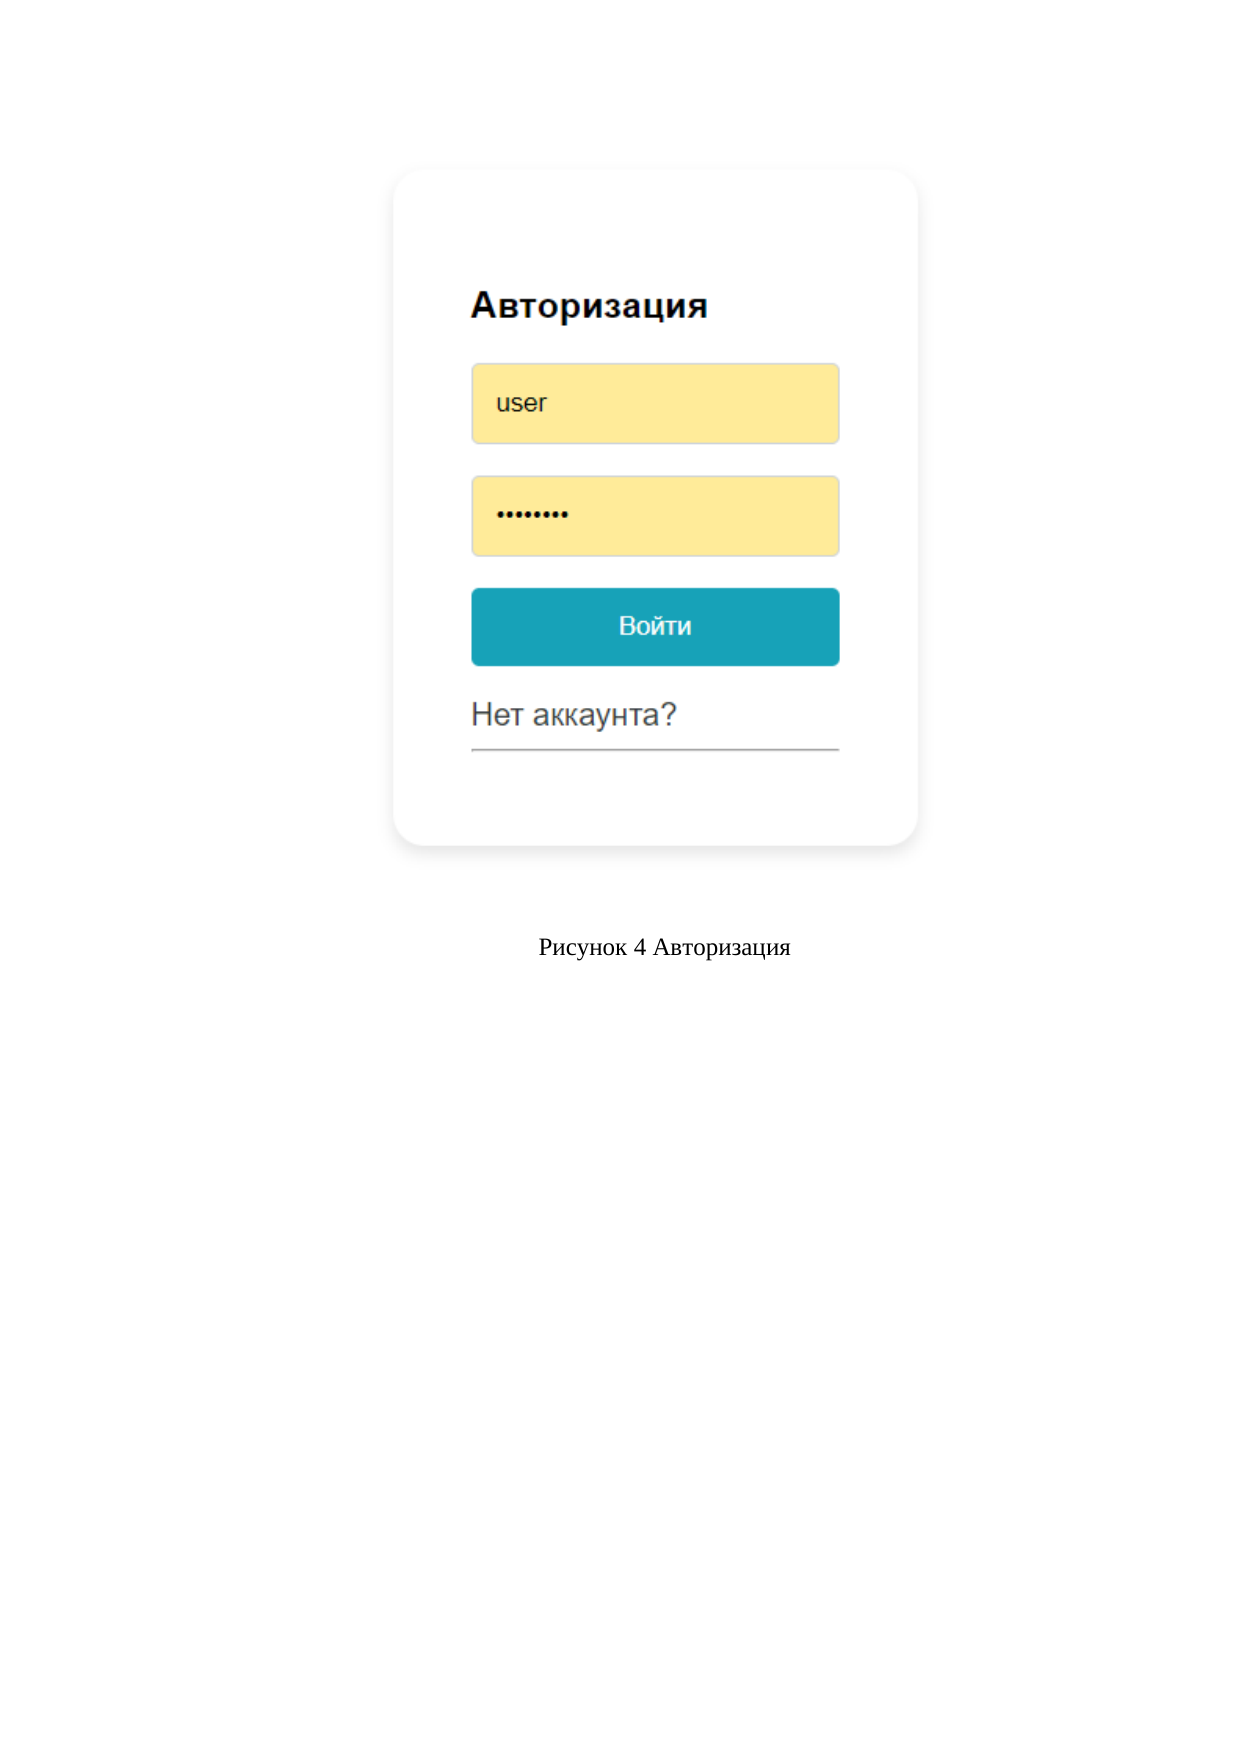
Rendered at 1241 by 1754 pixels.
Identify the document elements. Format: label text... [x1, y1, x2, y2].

picture [359, 118, 970, 932]
